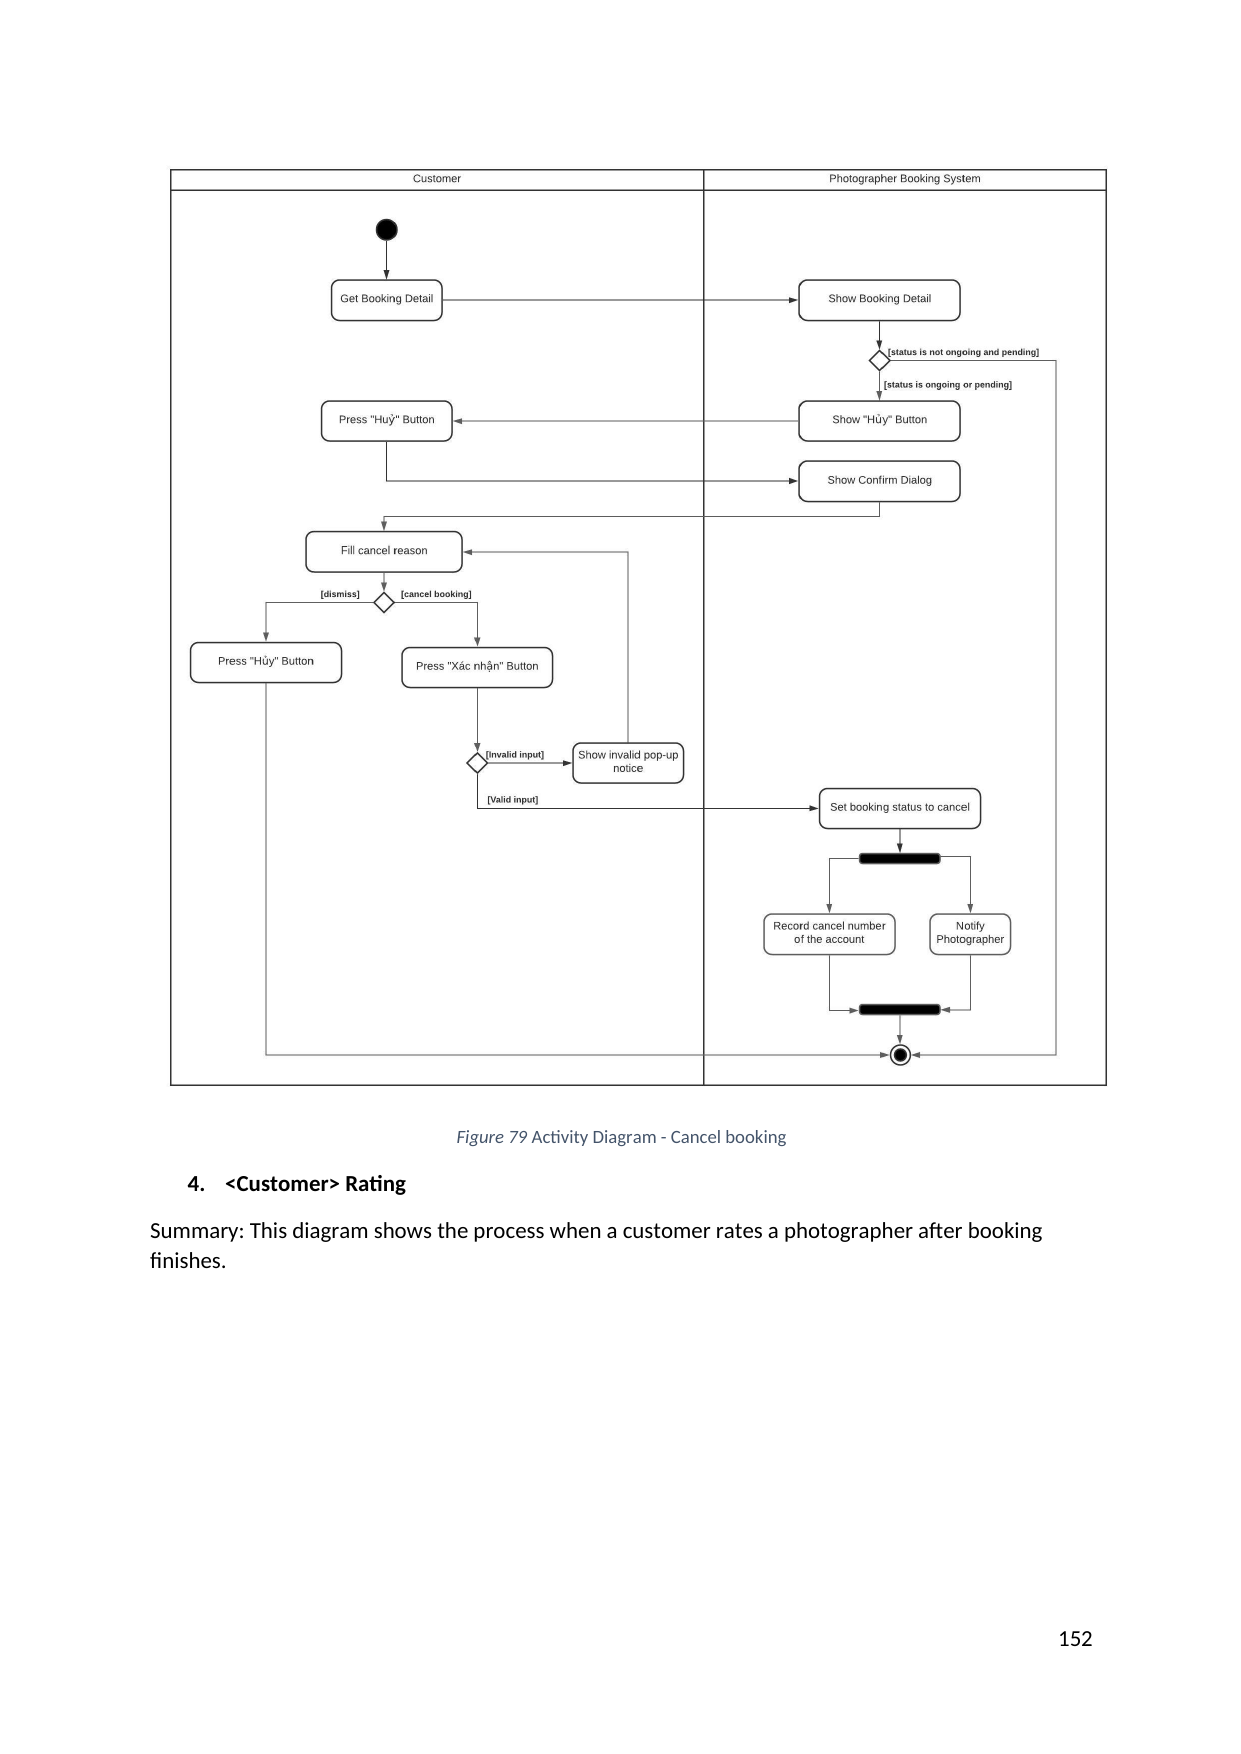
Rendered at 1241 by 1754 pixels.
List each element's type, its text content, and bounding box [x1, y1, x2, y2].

text Summary: This diagram shows the process when a customer rates a photographer after booking finishes. [150, 1216, 1093, 1274]
text Figure 79 Activity Diagram - Cancel booking [150, 1126, 1093, 1149]
picture [150, 150, 1125, 1105]
list <Customer> Rating [187, 1169, 1093, 1197]
